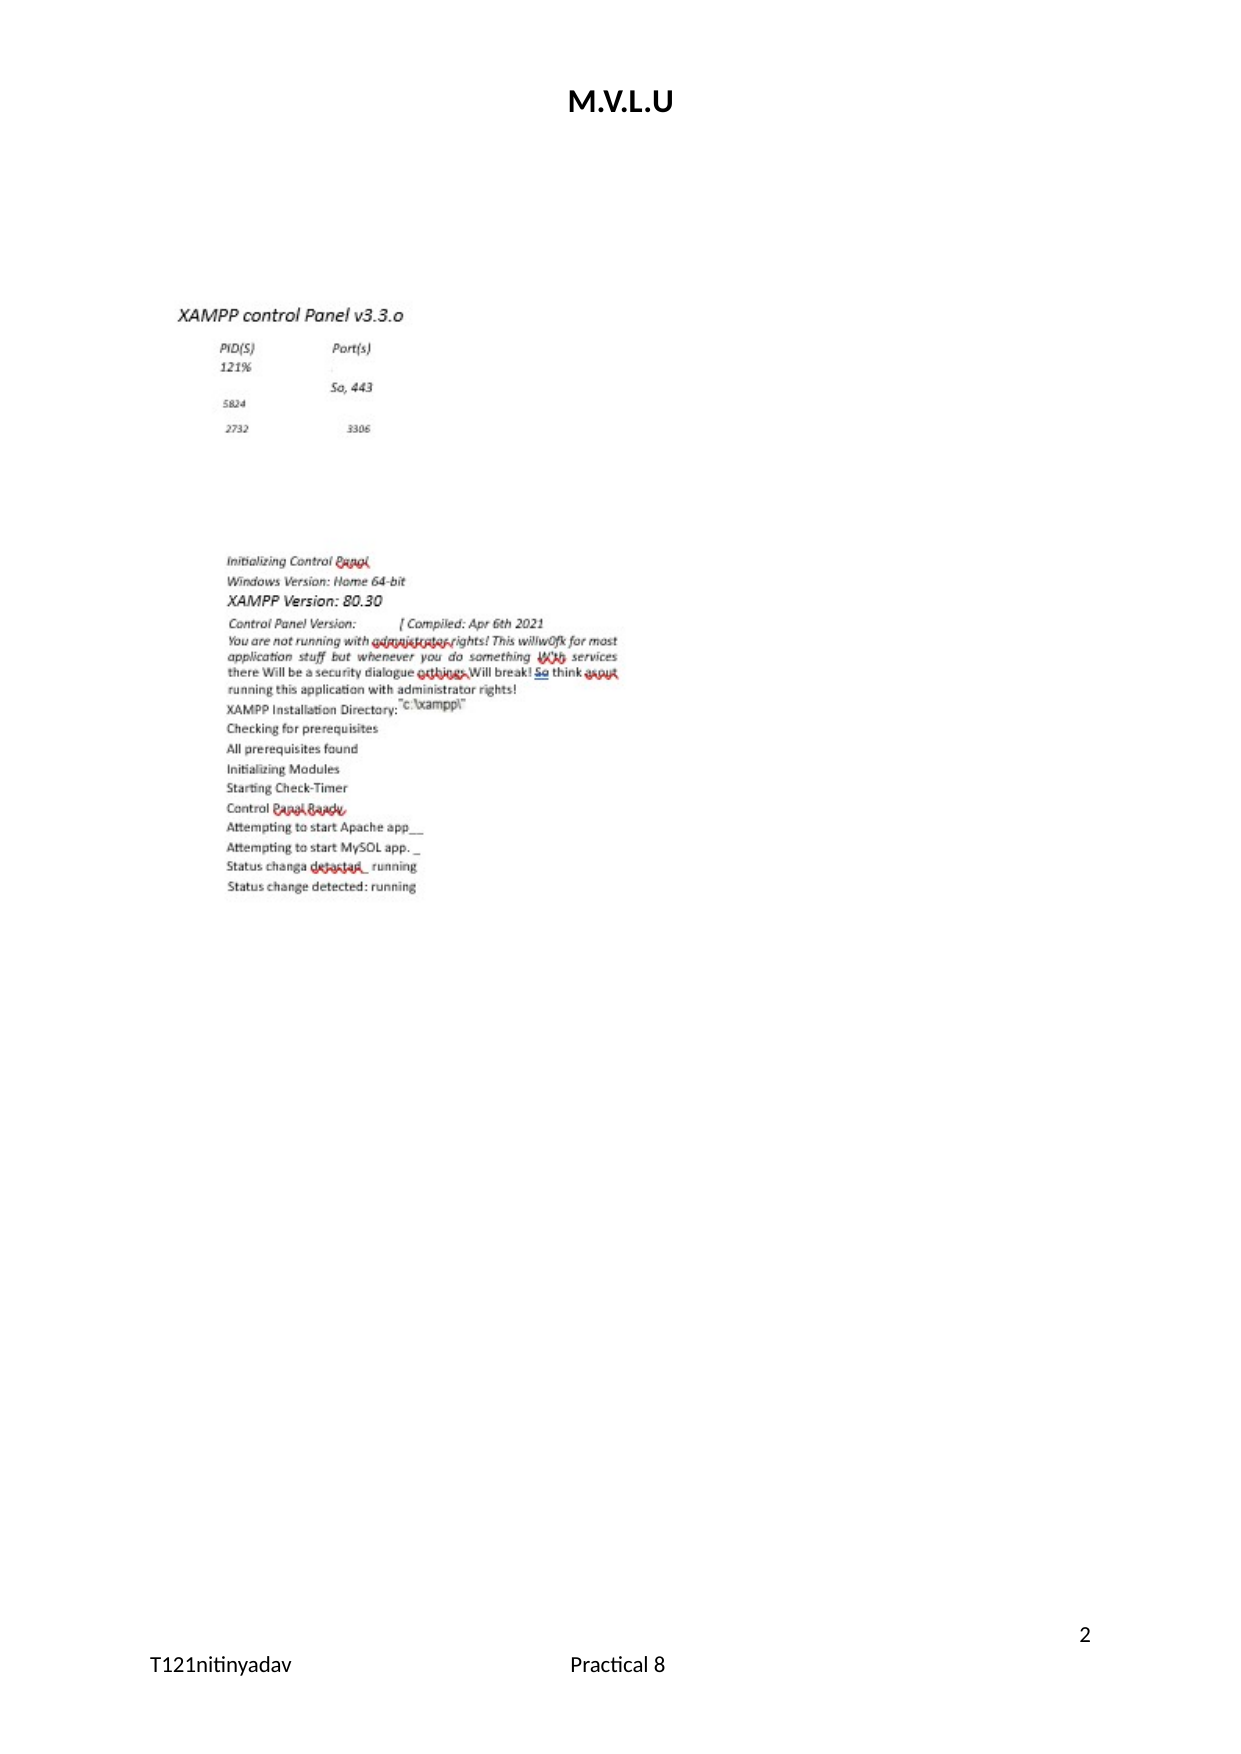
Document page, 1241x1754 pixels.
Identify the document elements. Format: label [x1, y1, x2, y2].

picture [150, 289, 677, 946]
